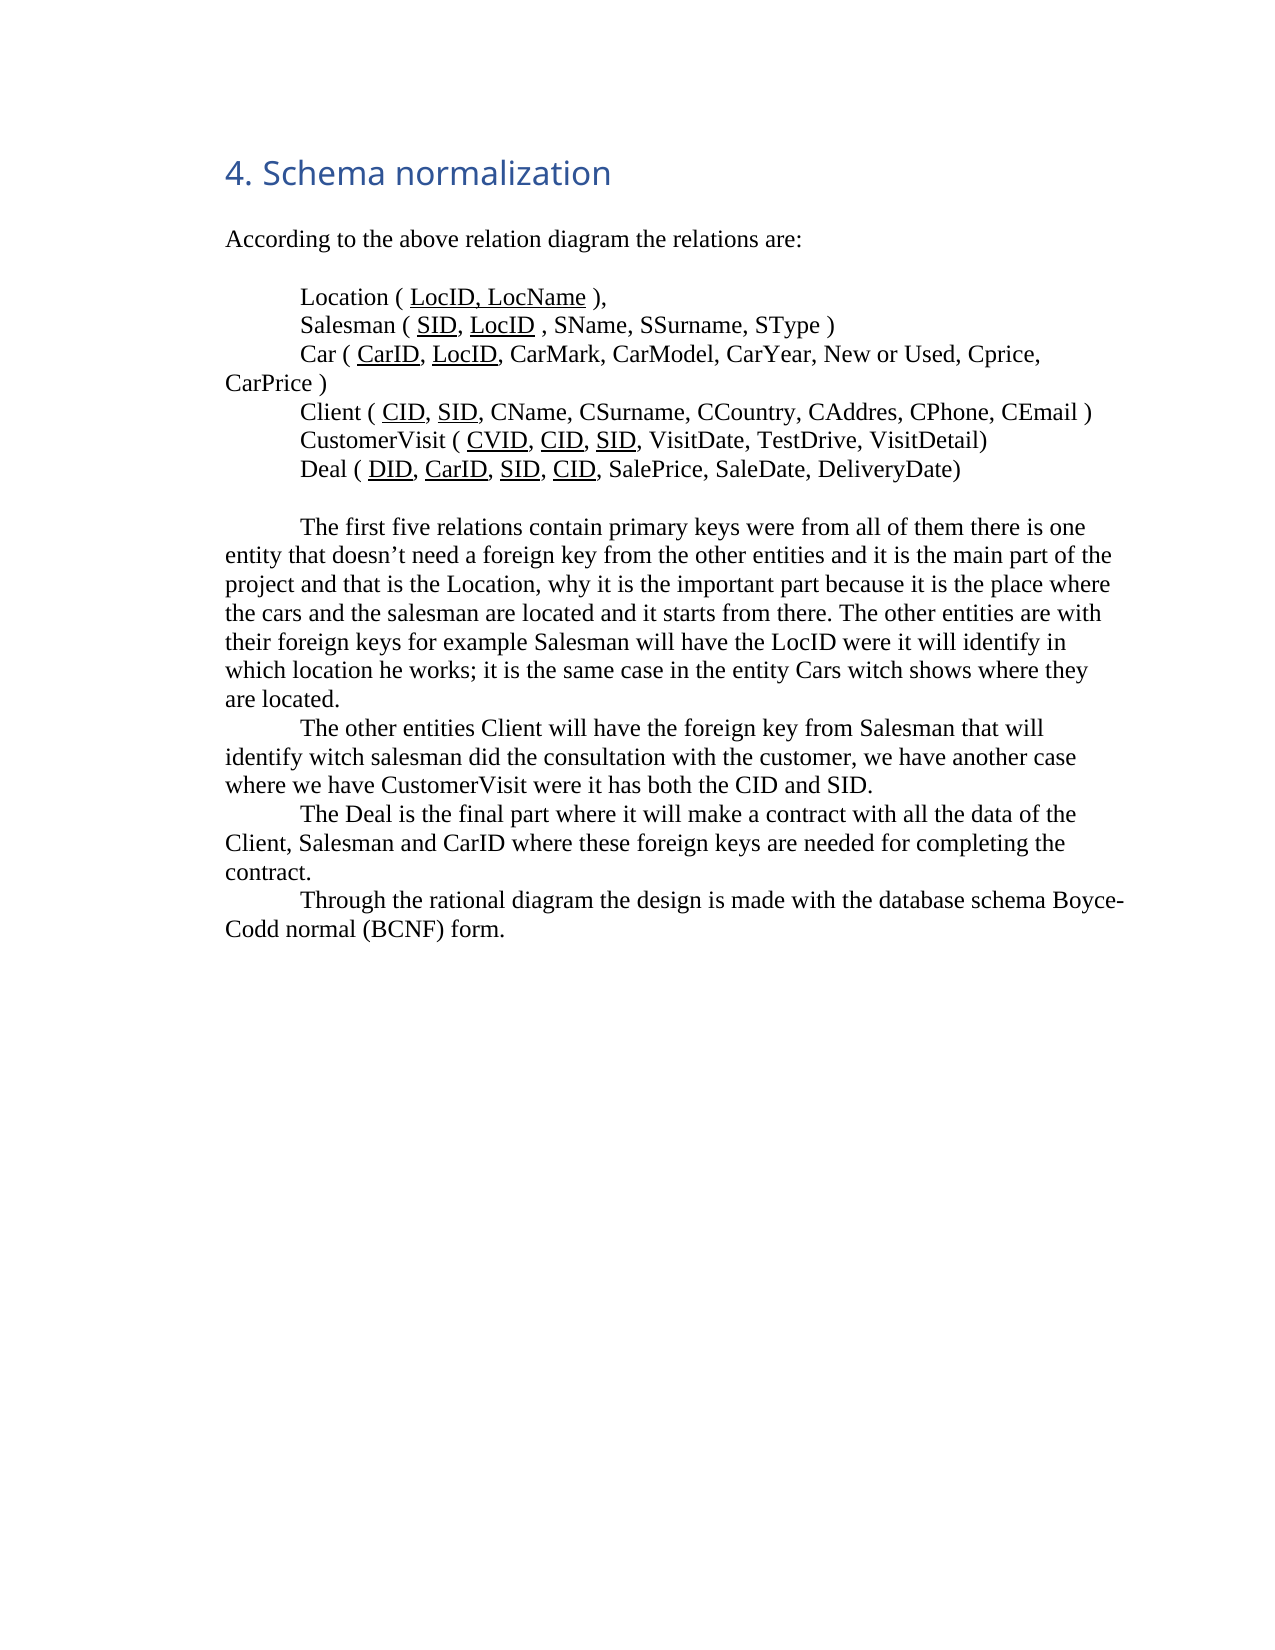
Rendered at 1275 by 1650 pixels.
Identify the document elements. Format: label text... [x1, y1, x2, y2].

text The other entities Client will have the foreign key from Salesman that will identify witch salesman did the consultation with the customer, we have another case where we have CustomerVisit were it has both the CID and SID. [225, 713, 1125, 799]
text Location ( LocID, LocName ), [225, 282, 1125, 310]
text Car ( CarID, LocID, CarMark, CarModel, CarYear, New or Used, Cprice, CarPrice ) [225, 339, 1125, 397]
text Salesman ( SID, LocID , SName, SSurname, SType ) [225, 310, 1125, 339]
subtitle Schema normalization [225, 150, 1125, 195]
text According to the above relation diagram the relations are: [225, 224, 1125, 253]
text The Deal is the final part where it will make a contract with all the data of the Client, Salesman and CarID where these foreign keys are needed for completing the contract. [225, 799, 1125, 885]
text Deal ( DID, CarID, SID, CID, SalePrice, SaleDate, DeliveryDate) [225, 454, 1125, 483]
text Through the rational diagram the design is made with the database schema Boyce-Codd normal (BCNF) form. [225, 885, 1125, 943]
text The first five relations contain primary keys were from all of them there is one entity that doesn’t need a foreign key from the other entities and it is the main part of the project and that is the Location, why it is the important part because it is the place where the cars and the salesman are located and it starts from there. The other entities are with their foreign keys for example Salesman will have the LocID were it will identify in which location he works; it is the same case in the entity Cars witch shows where they are located. [225, 512, 1125, 713]
text Client ( CID, SID, CName, CSurname, CCountry, CAddres, CPhone, CEmail ) [225, 397, 1125, 425]
text CustomerVisit ( CVID, CID, SID, VisitDate, TestDrive, VisitDetail) [225, 425, 1125, 454]
